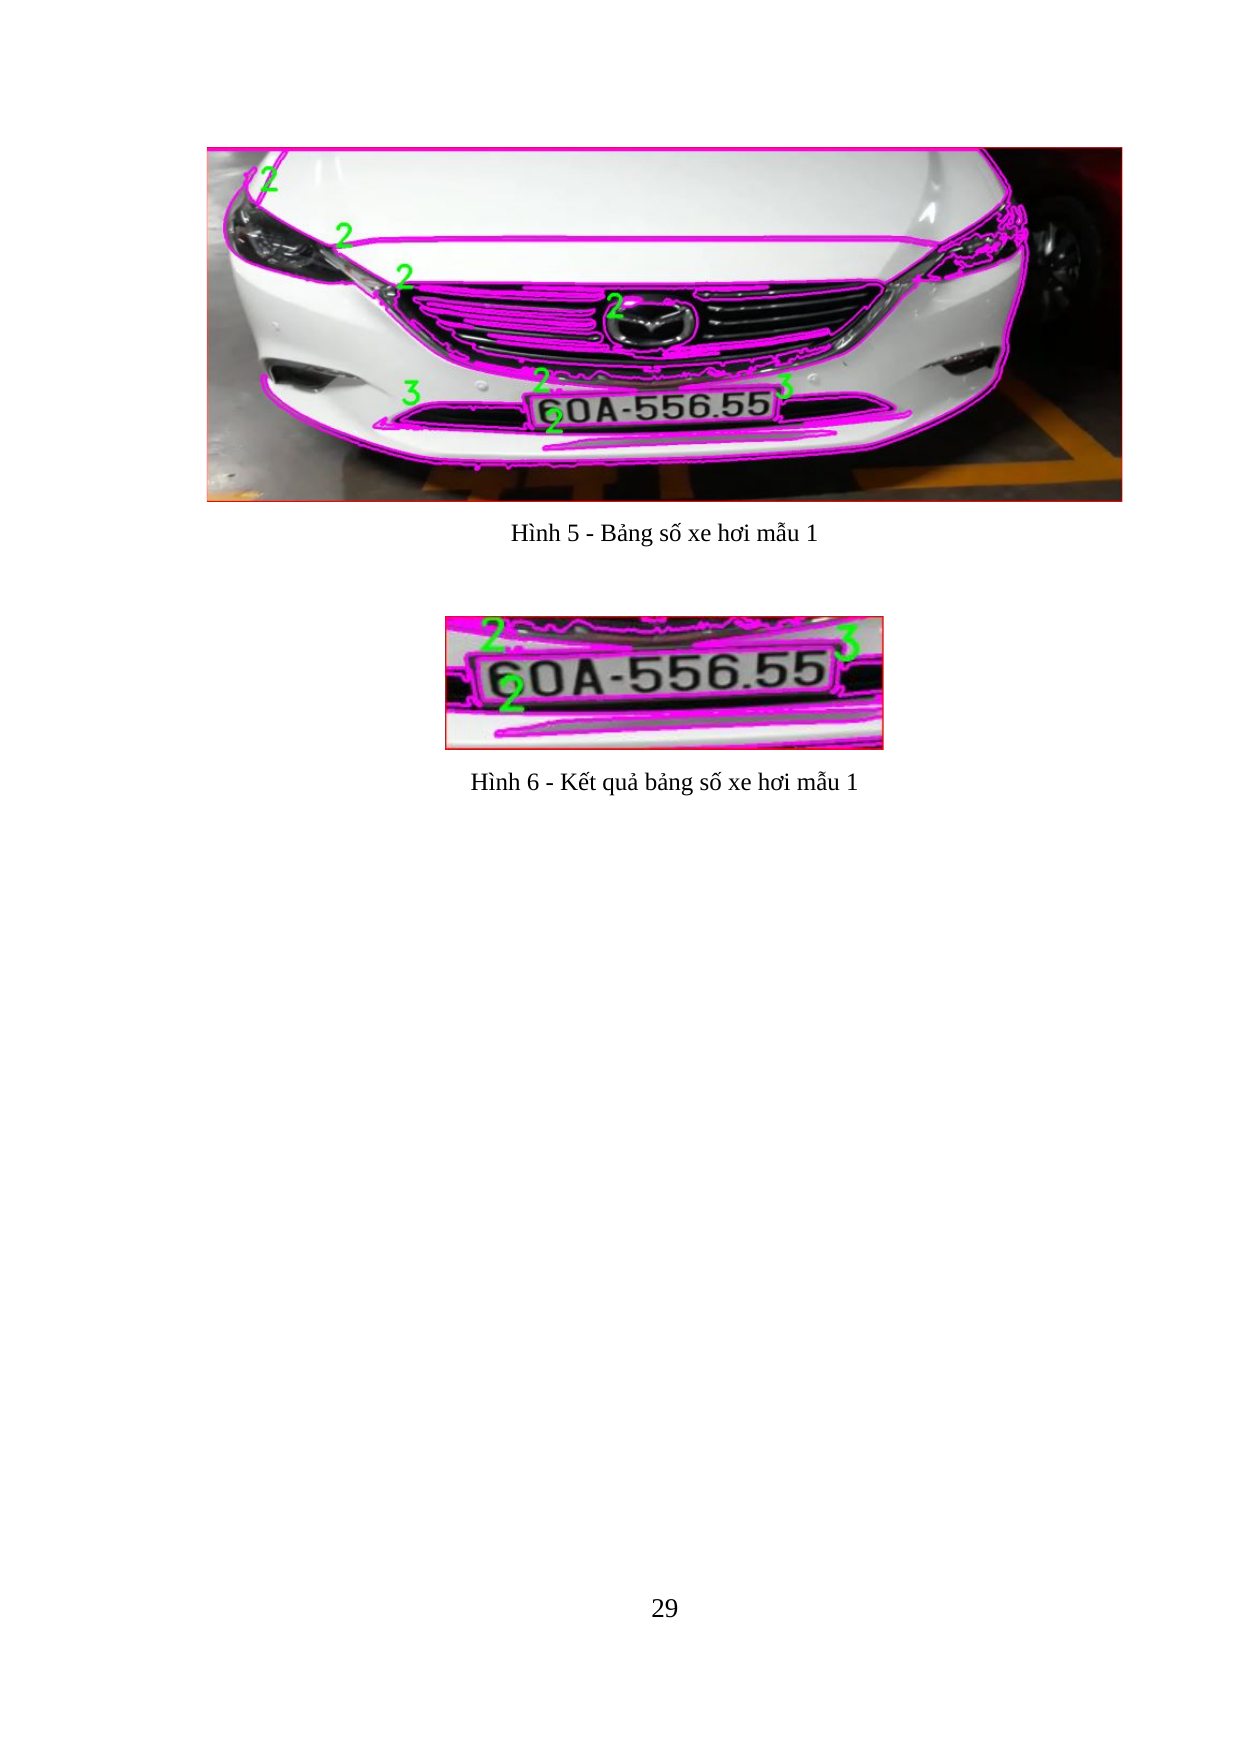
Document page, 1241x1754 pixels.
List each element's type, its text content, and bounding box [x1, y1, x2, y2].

picture [206, 147, 1123, 502]
text Hình 6 - Kết quả bảng số xe hơi mẫu 1 [207, 767, 1122, 795]
text Hình 5 - Bảng số xe hơi mẫu 1 [207, 518, 1122, 547]
picture [445, 616, 884, 750]
